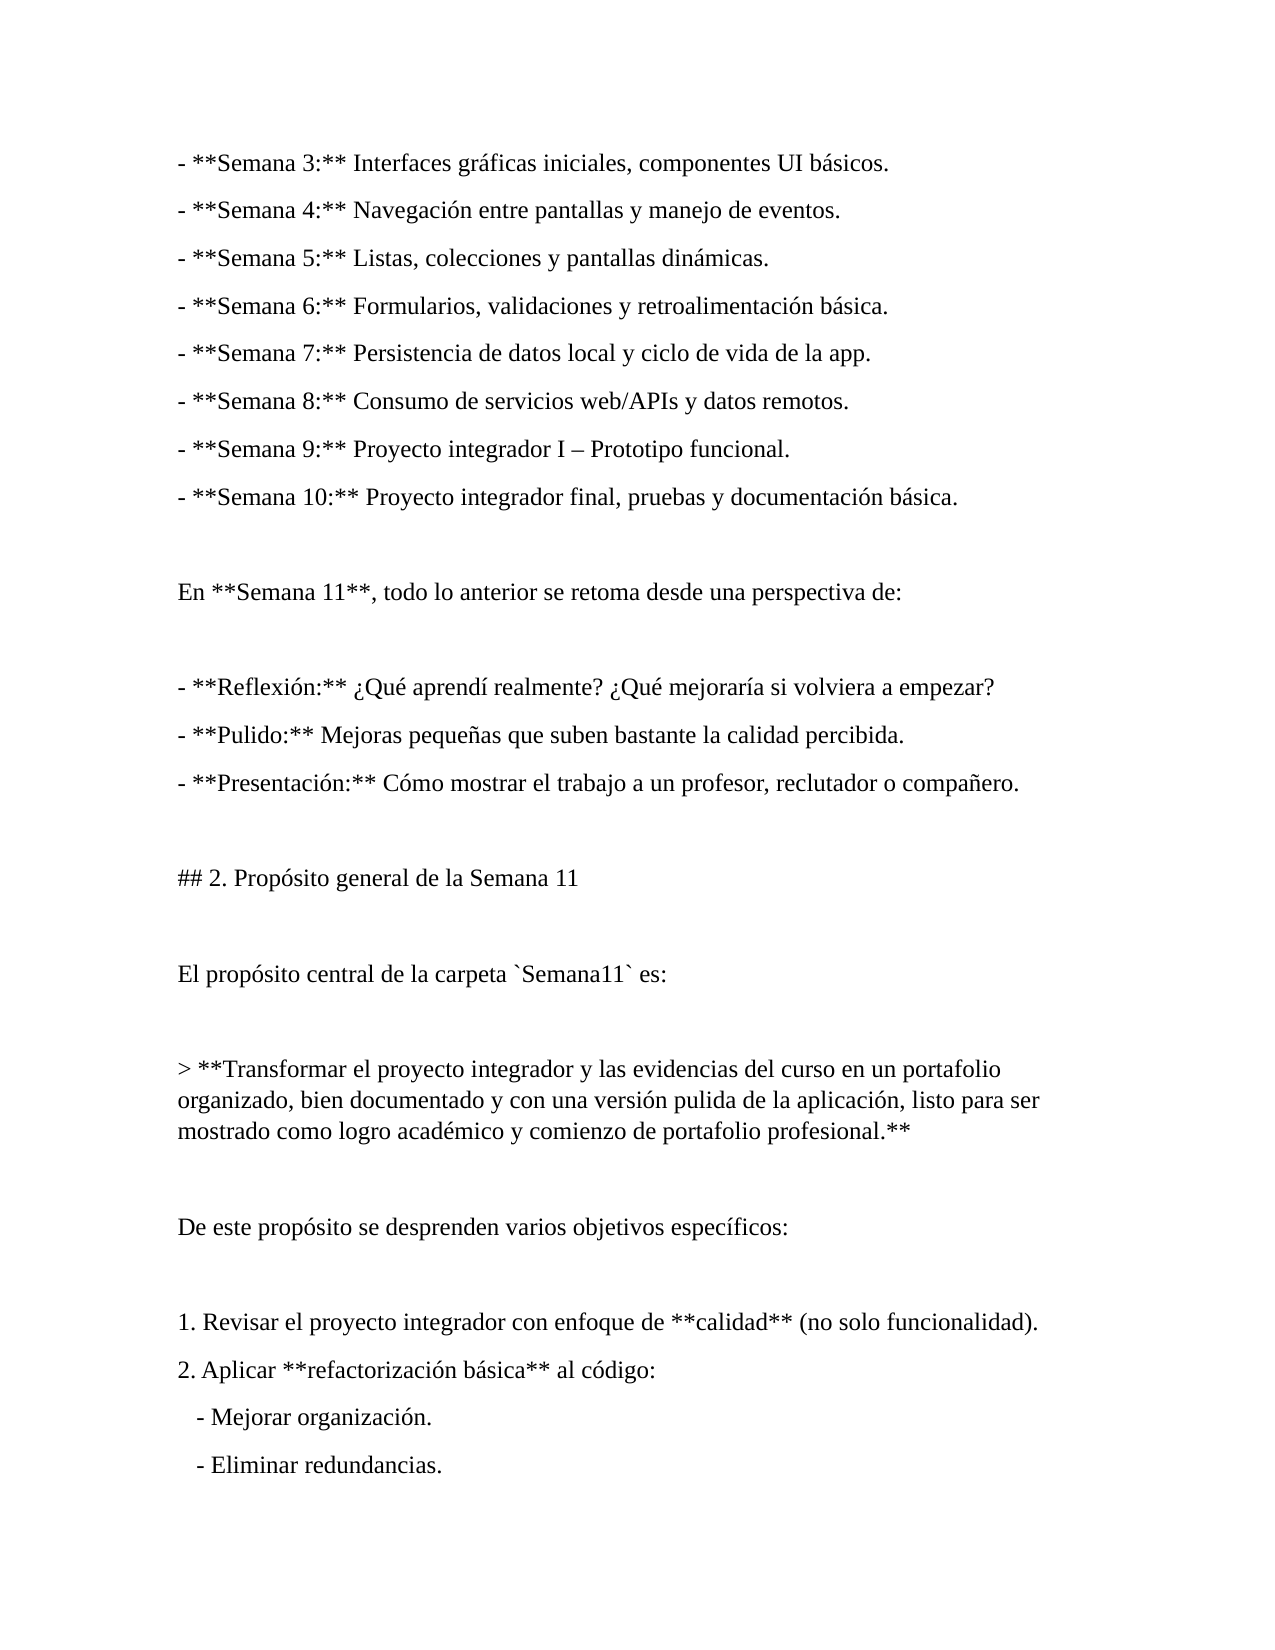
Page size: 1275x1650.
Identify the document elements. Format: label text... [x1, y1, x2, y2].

text - Eliminar redundancias. [177, 1450, 1098, 1479]
text - **Semana 8:** Consumo de servicios web/APIs y datos remotos. [177, 386, 1098, 415]
text > **Transformar el proyecto integrador y las evidencias del curso en un portafolio organizado, bien documentado y con una versión pulida de la aplicación, listo para ser mostrado como logro académico y comienzo de portafolio profesional.** [177, 1054, 1098, 1145]
text 1. Revisar el proyecto integrador con enfoque de **calidad** (no solo funcionalidad). [177, 1307, 1098, 1336]
text - **Semana 6:** Formularios, validaciones y retroalimentación básica. [177, 291, 1098, 319]
text ## 2. Propósito general de la Semana 11 [177, 863, 1098, 892]
text - **Semana 3:** Interfaces gráficas iniciales, componentes UI básicos. [177, 148, 1098, 176]
text - **Presentación:** Cómo mostrar el trabajo a un profesor, reclutador o compañero. [177, 768, 1098, 797]
text En **Semana 11**, todo lo anterior se retoma desde una perspectiva de: [177, 577, 1098, 606]
text El propósito central de la carpeta `Semana11` es: [177, 959, 1098, 987]
text - **Semana 7:** Persistencia de datos local y ciclo de vida de la app. [177, 338, 1098, 367]
text - **Semana 4:** Navegación entre pantallas y manejo de eventos. [177, 195, 1098, 224]
text De este propósito se desprenden varios objetivos específicos: [177, 1212, 1098, 1240]
text - **Reflexión:** ¿Qué aprendí realmente? ¿Qué mejoraría si volviera a empezar? [177, 672, 1098, 701]
text - **Semana 10:** Proyecto integrador final, pruebas y documentación básica. [177, 482, 1098, 510]
text - **Semana 5:** Listas, colecciones y pantallas dinámicas. [177, 243, 1098, 272]
text 2. Aplicar **refactorización básica** al código: [177, 1355, 1098, 1383]
text - **Pulido:** Mejoras pequeñas que suben bastante la calidad percibida. [177, 720, 1098, 749]
text - Mejorar organización. [177, 1402, 1098, 1431]
text - **Semana 9:** Proyecto integrador I – Prototipo funcional. [177, 434, 1098, 463]
